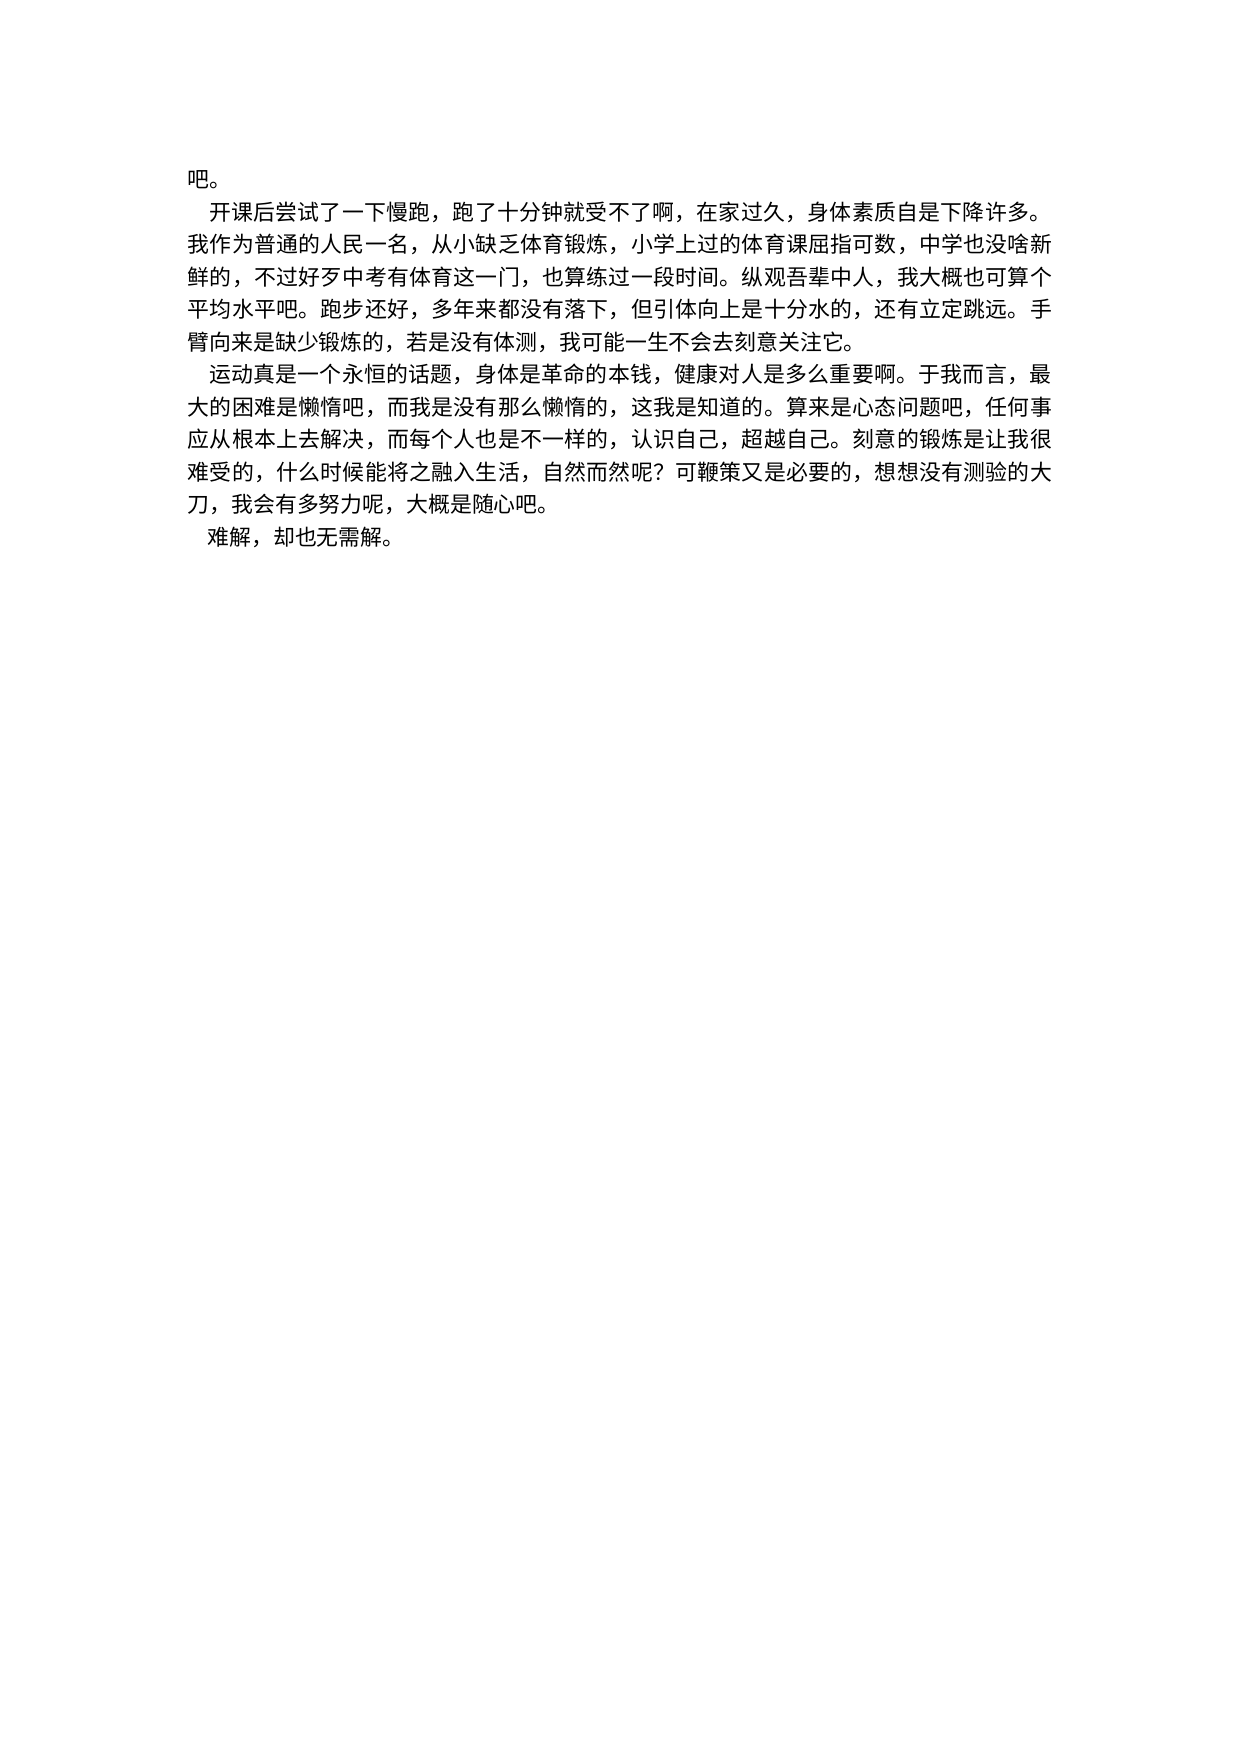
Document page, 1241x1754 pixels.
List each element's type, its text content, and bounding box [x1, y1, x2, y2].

text 运动真是一个永恒的话题，身体是革命的本钱，健康对人是多么重要啊。于我而言，最大的困难是懒惰吧，而我是没有那么懒惰的，这我是知道的。算来是心态问题吧，任何事，应从根本上去解决，而每个人也是不一样的，认识自己，超越自己。刻意的锻炼是让我很难受的，什么时候能将之融入生活，自然而然呢？可鞭策又是必要的，想想没有测验的大刀，我会有多努力呢，大概是随心吧。 [187, 357, 1053, 519]
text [187, 162, 1053, 194]
text 难解，却也无需解。 [187, 519, 1053, 552]
text 开课后尝试了一下慢跑，跑了十分钟就受不了啊，在家过久，身体素质自是下降许多。我作为普通的人民一名，从小缺乏体育锻炼，小学上过的体育课屈指可数，中学也没啥新鲜的，不过好歹中考有体育这一门，也算练过一段时间。纵观吾辈中人，我大概也可算个平均水平吧。跑步还好，多年来都没有落下，但引体向上是十分水的，还有立定跳远。手臂向来是缺少锻炼的，若是没有体测，我可能一生不会去刻意关注它。 [187, 194, 1053, 357]
